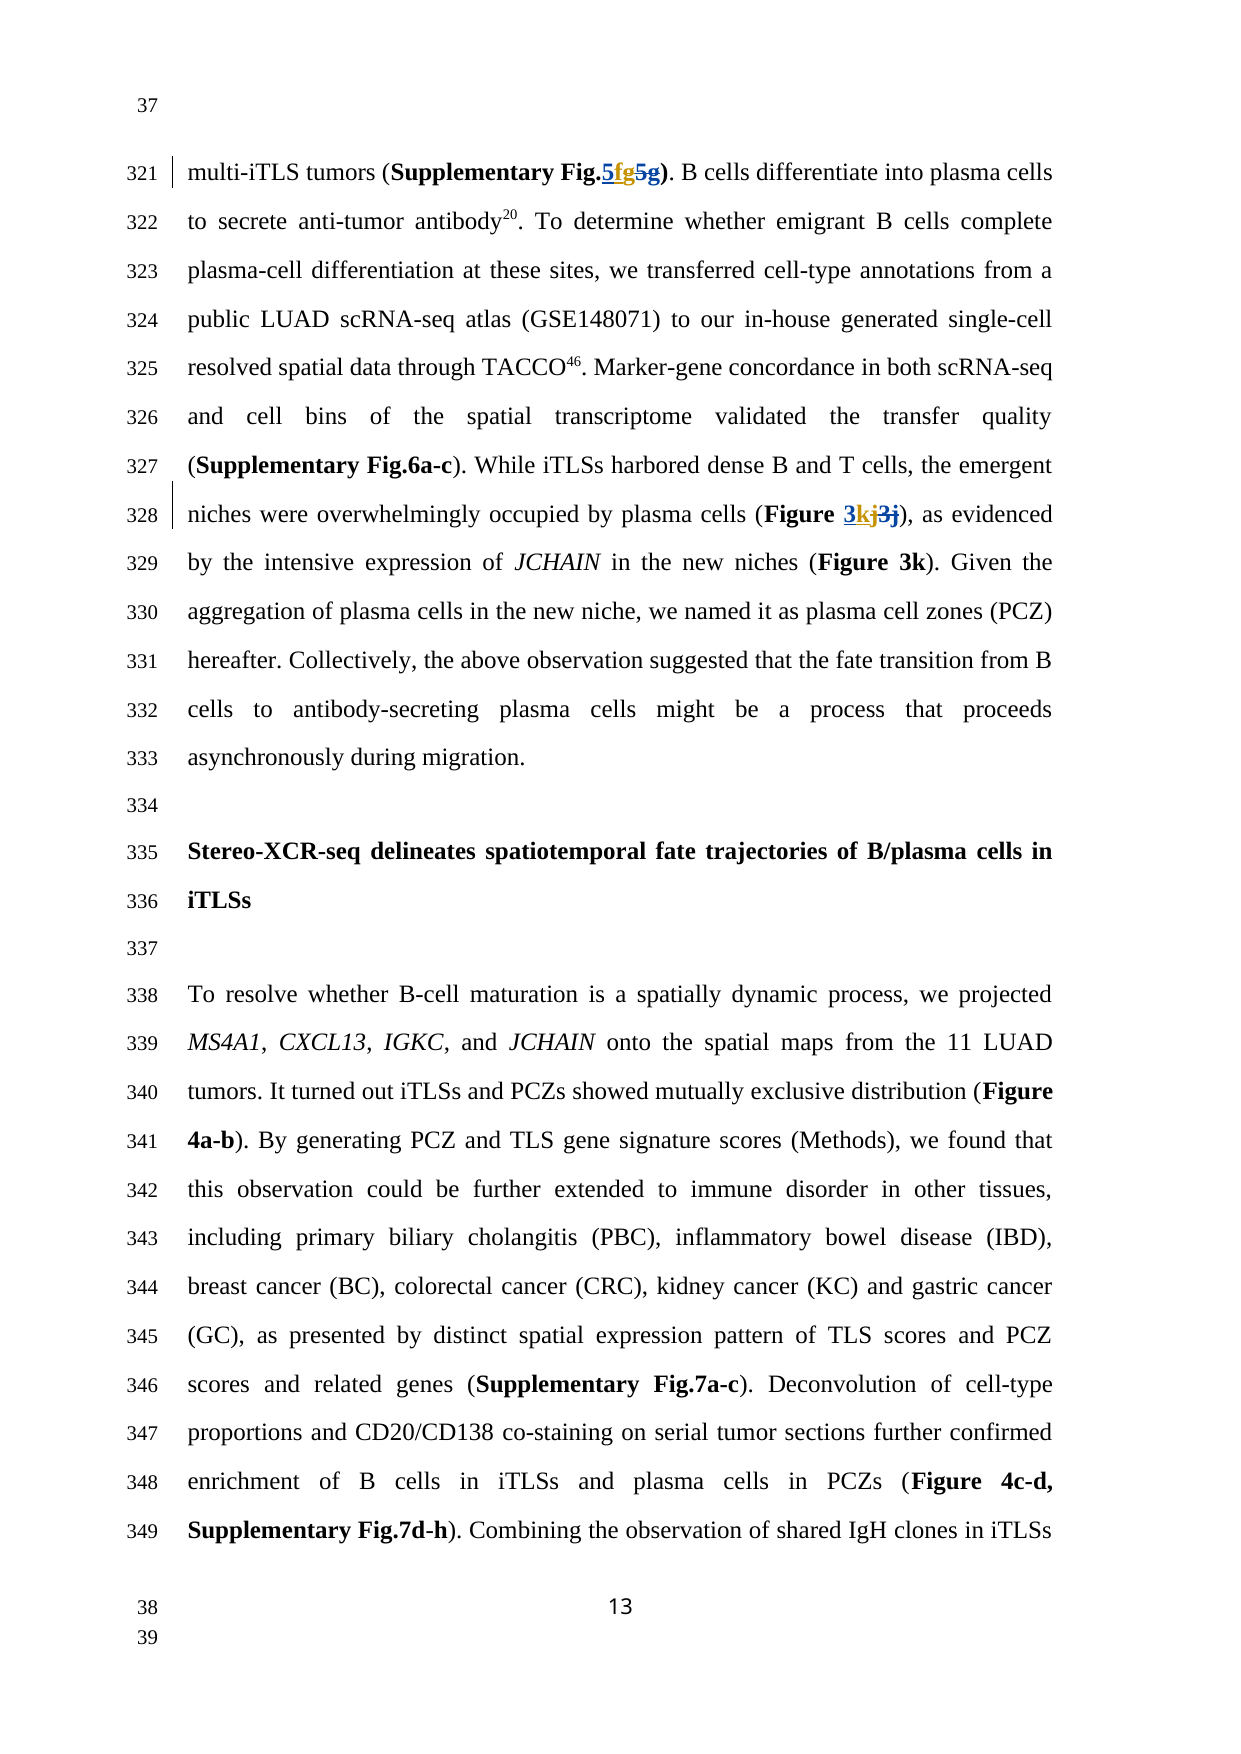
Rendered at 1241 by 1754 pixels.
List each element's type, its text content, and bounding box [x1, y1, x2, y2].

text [187, 156, 1053, 773]
text Stereo-XCR-seq delineates spatiotemporal fate trajectories of B/plasma cells in iTLSs [187, 834, 1053, 916]
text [187, 977, 1053, 1546]
